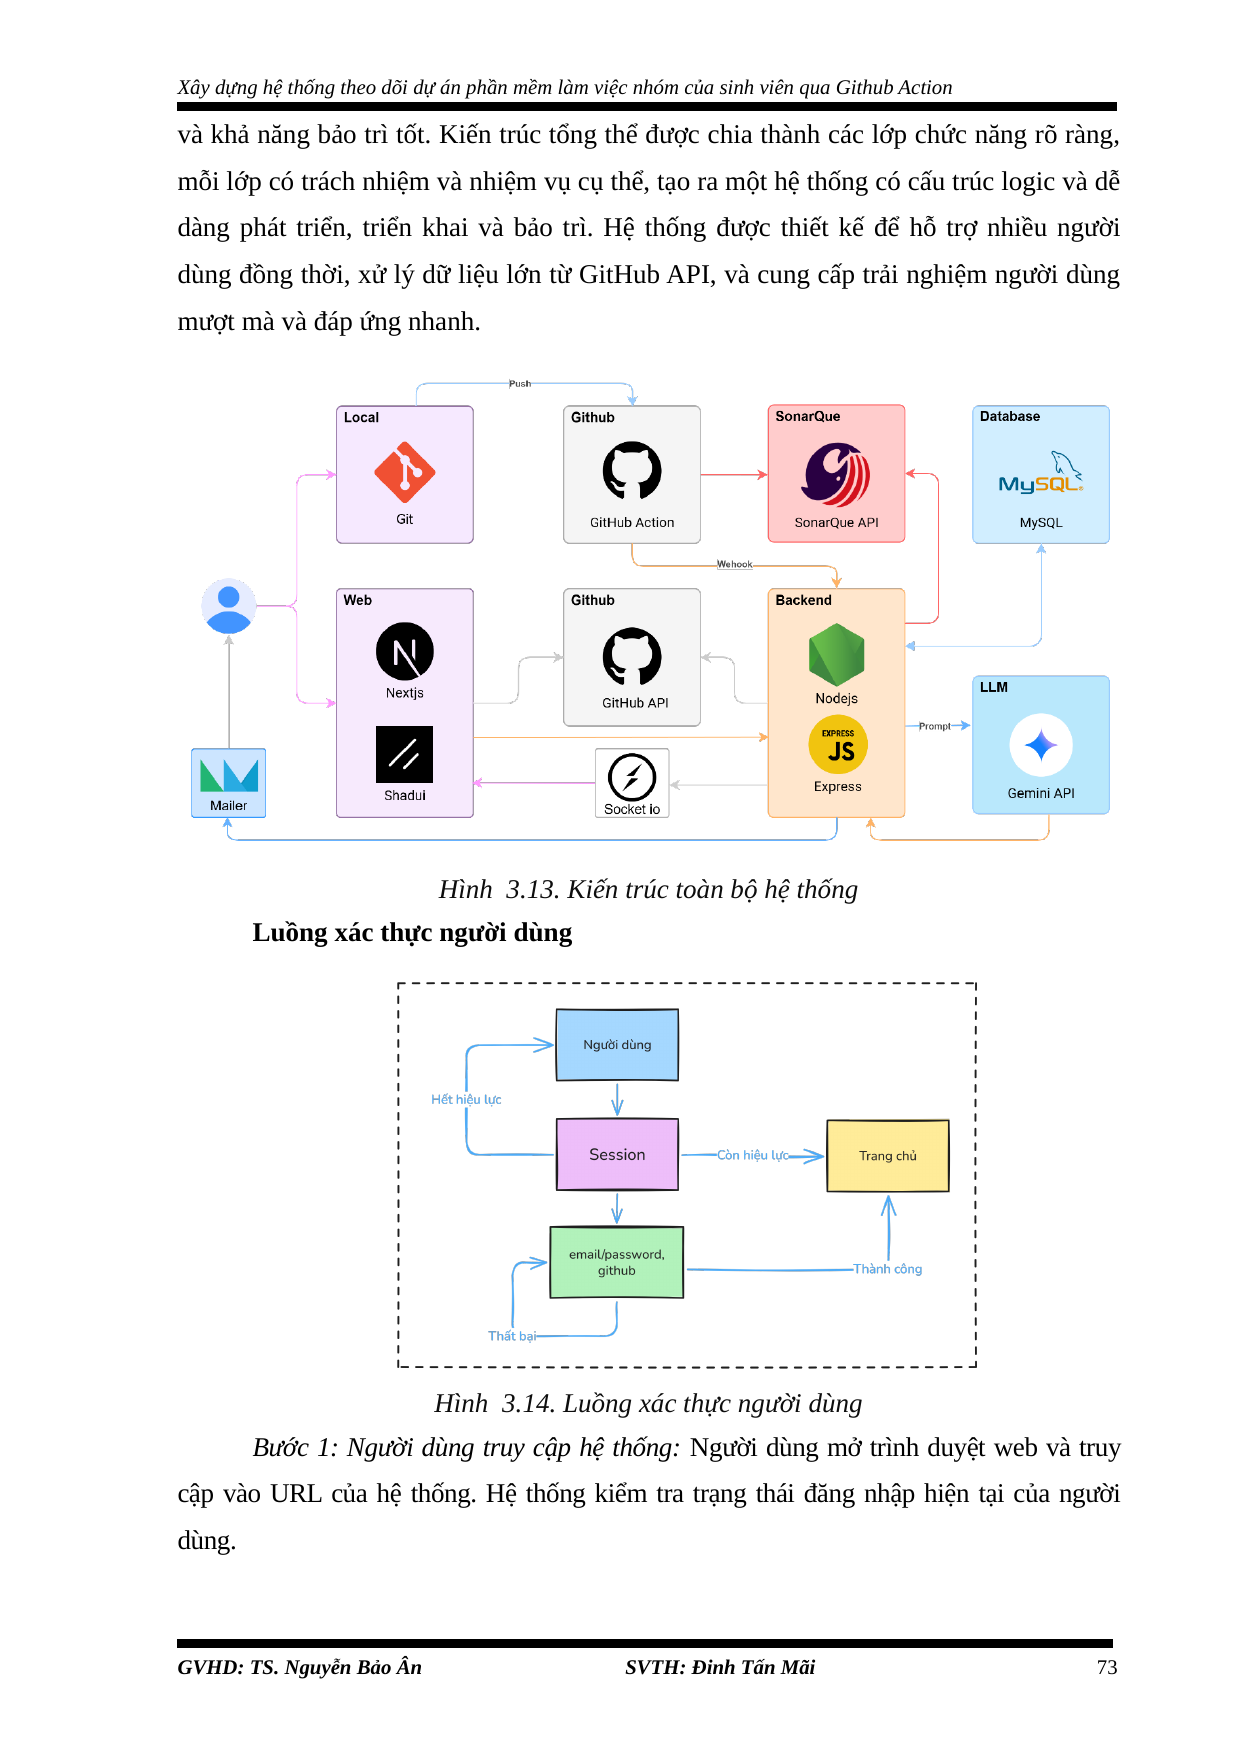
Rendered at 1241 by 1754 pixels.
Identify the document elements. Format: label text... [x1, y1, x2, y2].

picture [179, 363, 1121, 861]
text Bước 1: Người dùng truy cập hệ thống: Người dùng mở trình duyệt web và truy cập vào URL của hệ thống. Hệ thống kiểm tra trạng thái đăng nhập hiện tại của người dùng. [177, 1431, 1122, 1555]
text Luồng xác thực người dùng [177, 916, 1122, 948]
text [177, 118, 1122, 336]
picture [390, 975, 984, 1375]
